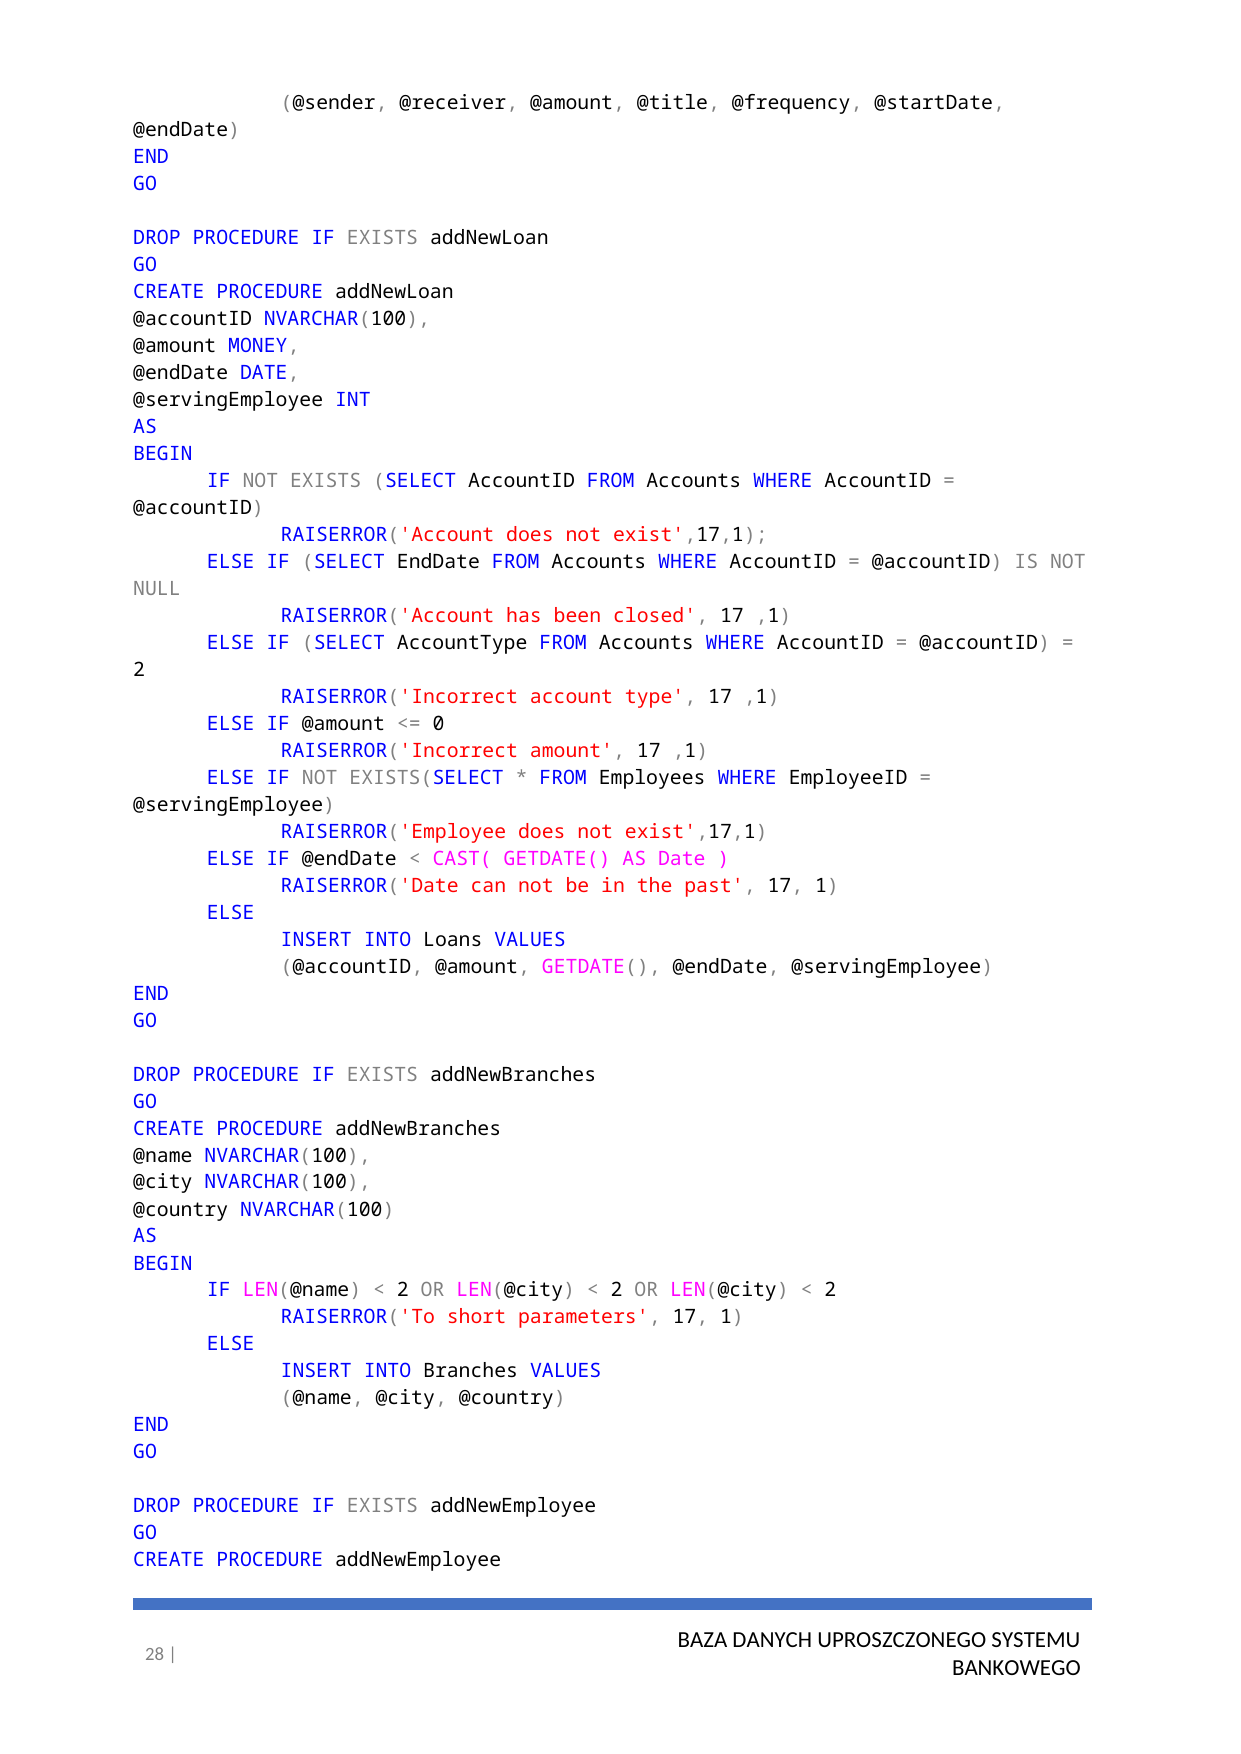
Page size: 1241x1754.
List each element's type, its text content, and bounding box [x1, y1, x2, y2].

text INSERT INTO Branches VALUES [133, 1357, 1092, 1384]
text ELSE IF (SELECT EndDate FROM Accounts WHERE AccountID = @accountID) IS NOT NULL [133, 547, 1092, 601]
text ELSE IF (SELECT AccountType FROM Accounts WHERE AccountID = @accountID) = 2 [133, 628, 1092, 682]
text @servingEmployee INT [133, 385, 1092, 412]
text (@sender, @receiver, @amount, @title, @frequency, @startDate, @endDate) [133, 89, 1092, 143]
text GO [133, 1518, 1092, 1546]
text IF NOT EXISTS (SELECT AccountID FROM Accounts WHERE AccountID = @accountID) [133, 466, 1092, 520]
text (@name, @city, @country) [133, 1384, 1092, 1411]
text END [133, 1411, 1092, 1438]
text BEGIN [133, 439, 1092, 466]
text DROP PROCEDURE IF EXISTS addNewLoan [133, 223, 1092, 251]
text DROP PROCEDURE IF EXISTS addNewBranches [133, 1060, 1092, 1087]
text ELSE [133, 898, 1092, 925]
text INSERT INTO Loans VALUES [133, 925, 1092, 952]
text AS [133, 412, 1092, 439]
text RAISERROR('Account has been closed', 17 ,1) [133, 601, 1092, 628]
text RAISERROR('To short parameters', 17, 1) [133, 1303, 1092, 1330]
text DROP PROCEDURE IF EXISTS addNewEmployee [133, 1492, 1092, 1518]
text IF LEN(@name) < 2 OR LEN(@city) < 2 OR LEN(@city) < 2 [133, 1276, 1092, 1303]
text GO [133, 1087, 1092, 1114]
text BEGIN [133, 1249, 1092, 1276]
text ELSE IF @amount <= 0 [133, 709, 1092, 736]
text END [133, 143, 1092, 169]
text GO [133, 169, 1092, 197]
text GO [133, 1438, 1092, 1464]
text (@accountID, @amount, GETDATE(), @endDate, @servingEmployee) [133, 952, 1092, 979]
text GO [133, 251, 1092, 277]
text RAISERROR('Incorrect account type', 17 ,1) [133, 682, 1092, 709]
text @amount MONEY, [133, 331, 1092, 358]
text ELSE IF NOT EXISTS(SELECT * FROM Employees WHERE EmployeeID = @servingEmployee) [133, 763, 1092, 817]
text RAISERROR('Account does not exist',17,1); [133, 520, 1092, 547]
text GO [133, 1006, 1092, 1033]
text RAISERROR('Employee does not exist',17,1) [133, 817, 1092, 844]
text RAISERROR('Date can not be in the past', 17, 1) [133, 871, 1092, 898]
text CREATE PROCEDURE addNewEmployee [133, 1546, 1092, 1572]
text ELSE [133, 1330, 1092, 1357]
text AS [133, 1222, 1092, 1249]
text RAISERROR('Incorrect amount', 17 ,1) [133, 736, 1092, 763]
text @endDate DATE, [133, 358, 1092, 385]
text @name NVARCHAR(100), [133, 1141, 1092, 1168]
text CREATE PROCEDURE addNewBranches [133, 1114, 1092, 1141]
text @country NVARCHAR(100) [133, 1195, 1092, 1222]
text CREATE PROCEDURE addNewLoan [133, 277, 1092, 304]
text ELSE IF @endDate < CAST( GETDATE() AS Date ) [133, 844, 1092, 871]
text END [133, 979, 1092, 1006]
text @accountID NVARCHAR(100), [133, 304, 1092, 331]
text @city NVARCHAR(100), [133, 1168, 1092, 1195]
